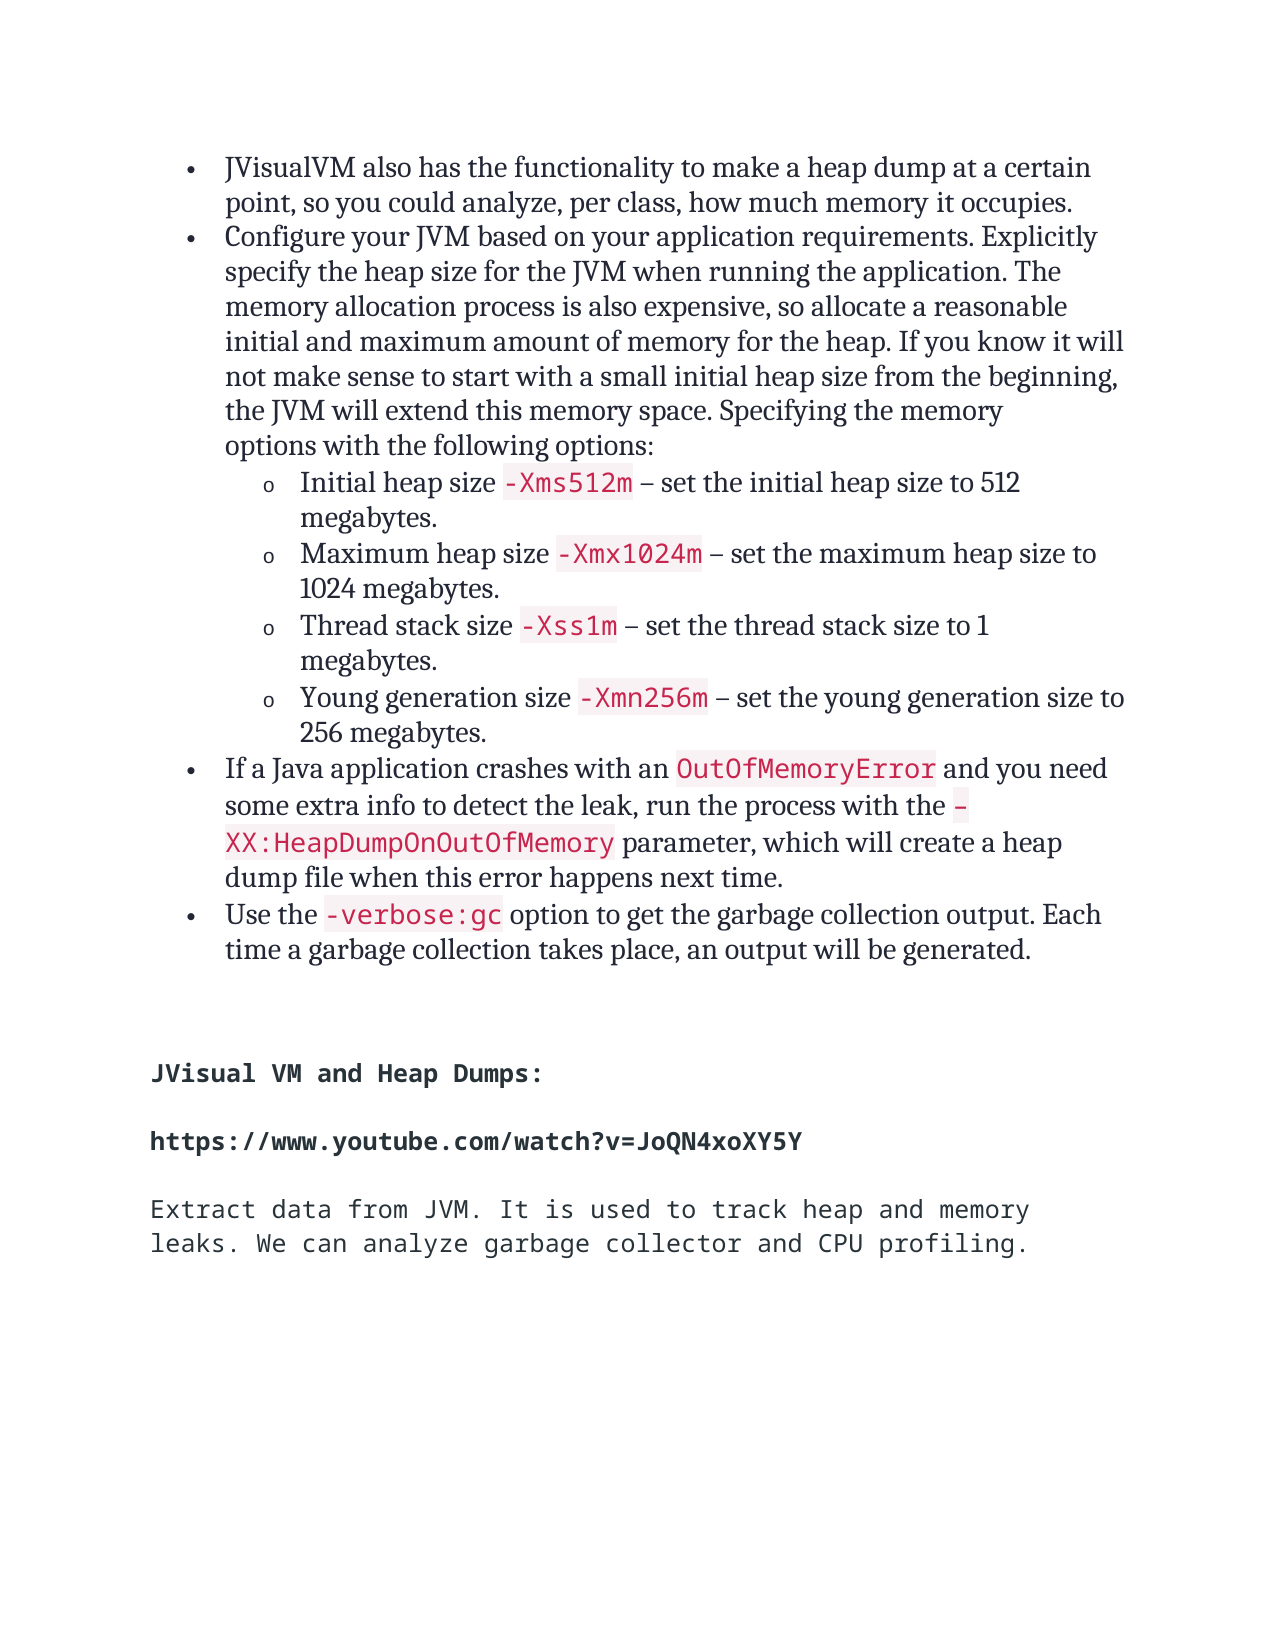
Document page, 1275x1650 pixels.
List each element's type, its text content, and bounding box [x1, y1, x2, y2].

text JVisual VM and Heap Dumps: [150, 1056, 1125, 1090]
list If a Java application crashes with an OutOfMemoryError and you need some extra info to detect the leak, run the process with the –XX:HeapDumpOnOutOfMemory parameter, which will create a heap dump file when this error happens next time. [187, 750, 1125, 895]
list Young generation size -Xmn256m – set the young generation size to 256 megabytes. [262, 678, 1125, 750]
list Configure your JVM based on your application requirements. Explicitly specify the heap size for the JVM when running the application. The memory allocation process is also expensive, so allocate a reasonable initial and maximum amount of memory for the heap. If you know it will not make sense to start with a small initial heap size from the beginning, the JVM will extend this memory space. Specifying the memory options with the following options: [187, 219, 1125, 463]
text Extract data from JVM. It is used to track heap and memory leaks. We can analyze garbage collector and CPU profiling. [150, 1192, 1125, 1260]
list Maximum heap size -Xmx1024m – set the maximum heap size to 1024 megabytes. [262, 535, 1125, 606]
list Initial heap size -Xms512m – set the initial heap size to 512 megabytes. [262, 463, 1125, 535]
list Use the -verbose:gc option to get the garbage collection output. Each time a garbage collection takes place, an output will be generated. [187, 895, 1125, 967]
list Thread stack size -Xss1m – set the thread stack size to 1 megabytes. [262, 606, 1125, 678]
list JVisualVM also has the functionality to make a heap dump at a certain point, so you could analyze, per class, how much memory it occupies. [187, 150, 1125, 219]
text https://www.youtube.com/watch?v=JoQN4xoXY5Y [150, 1124, 1125, 1158]
